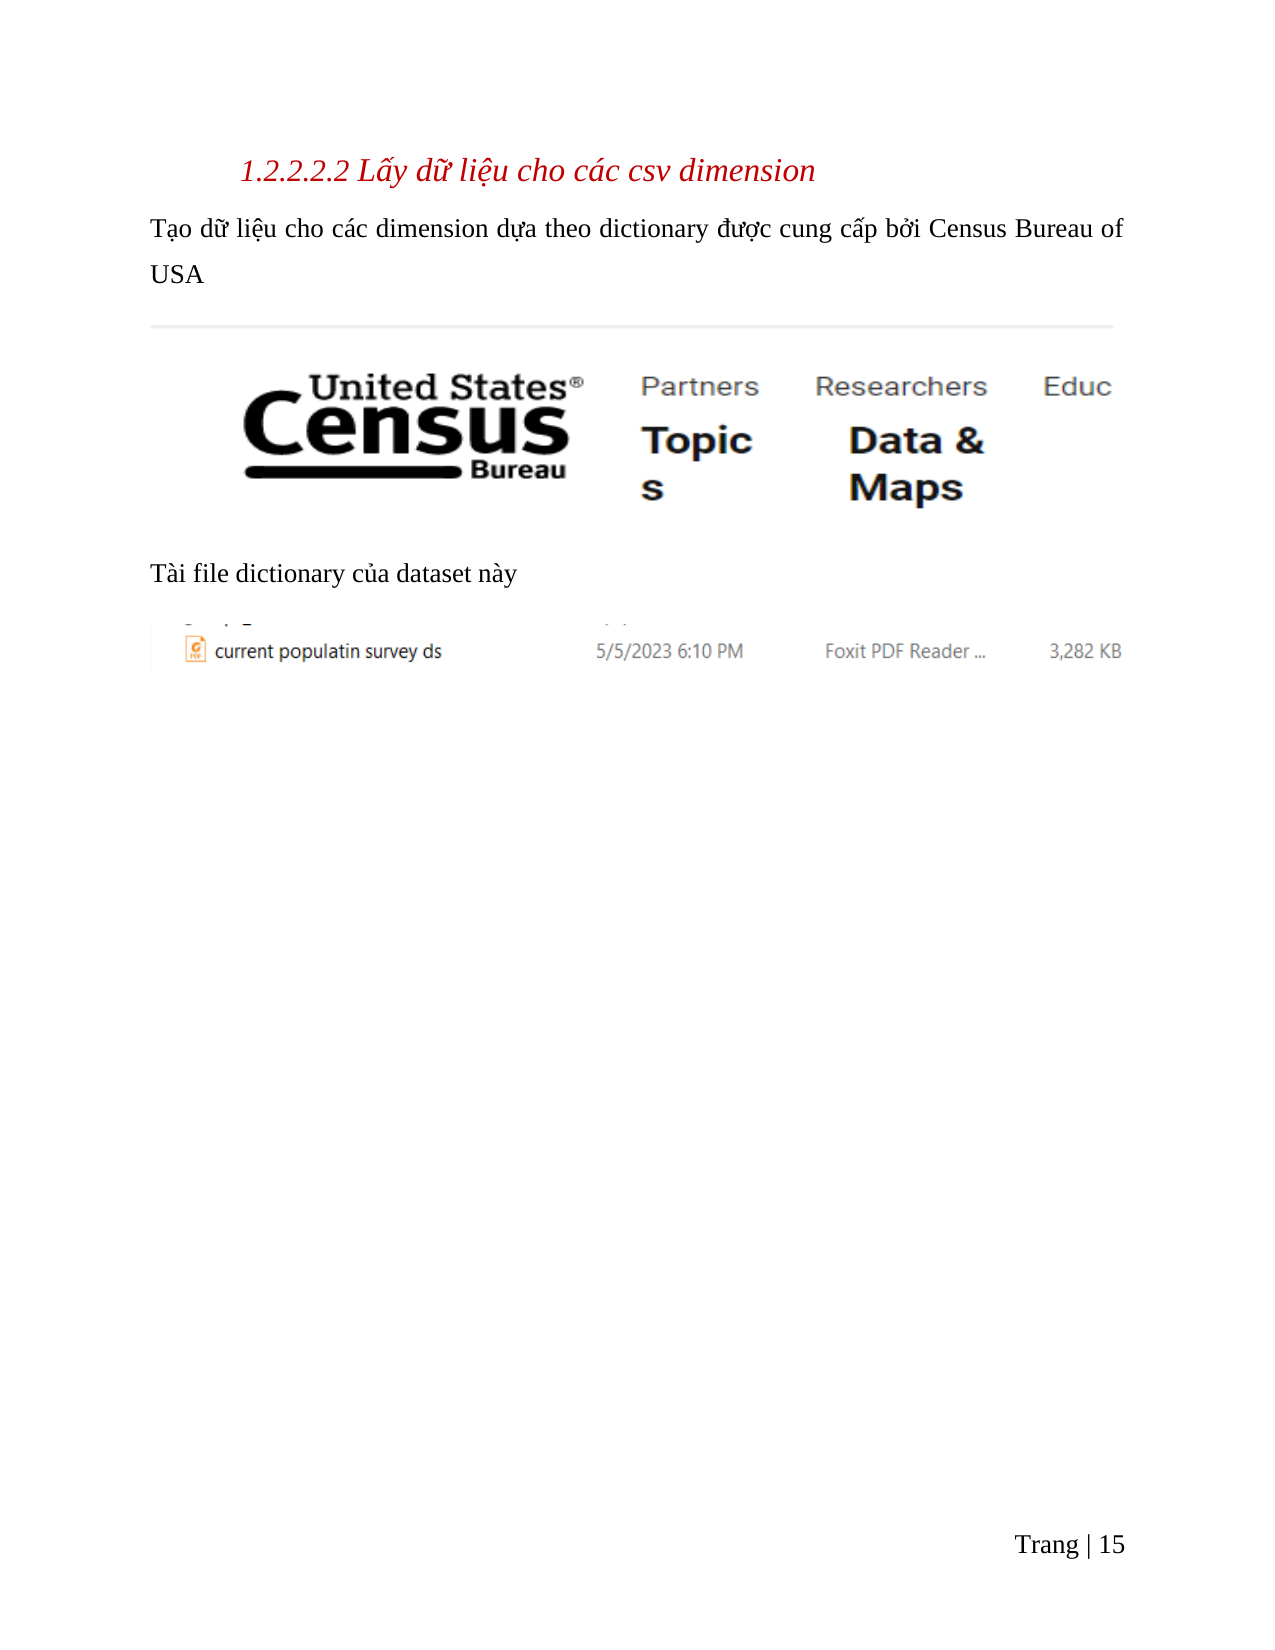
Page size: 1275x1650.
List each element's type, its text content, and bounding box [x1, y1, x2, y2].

picture [150, 624, 1125, 670]
text Tạo dữ liệu cho các dimension dựa theo dictionary được cung cấp bởi Census Bureau of USA [150, 212, 1125, 289]
picture [150, 325, 1114, 521]
text Tài file dictionary của dataset này [150, 557, 1125, 588]
text Lấy dữ liệu cho các csv dimension [240, 150, 1125, 188]
